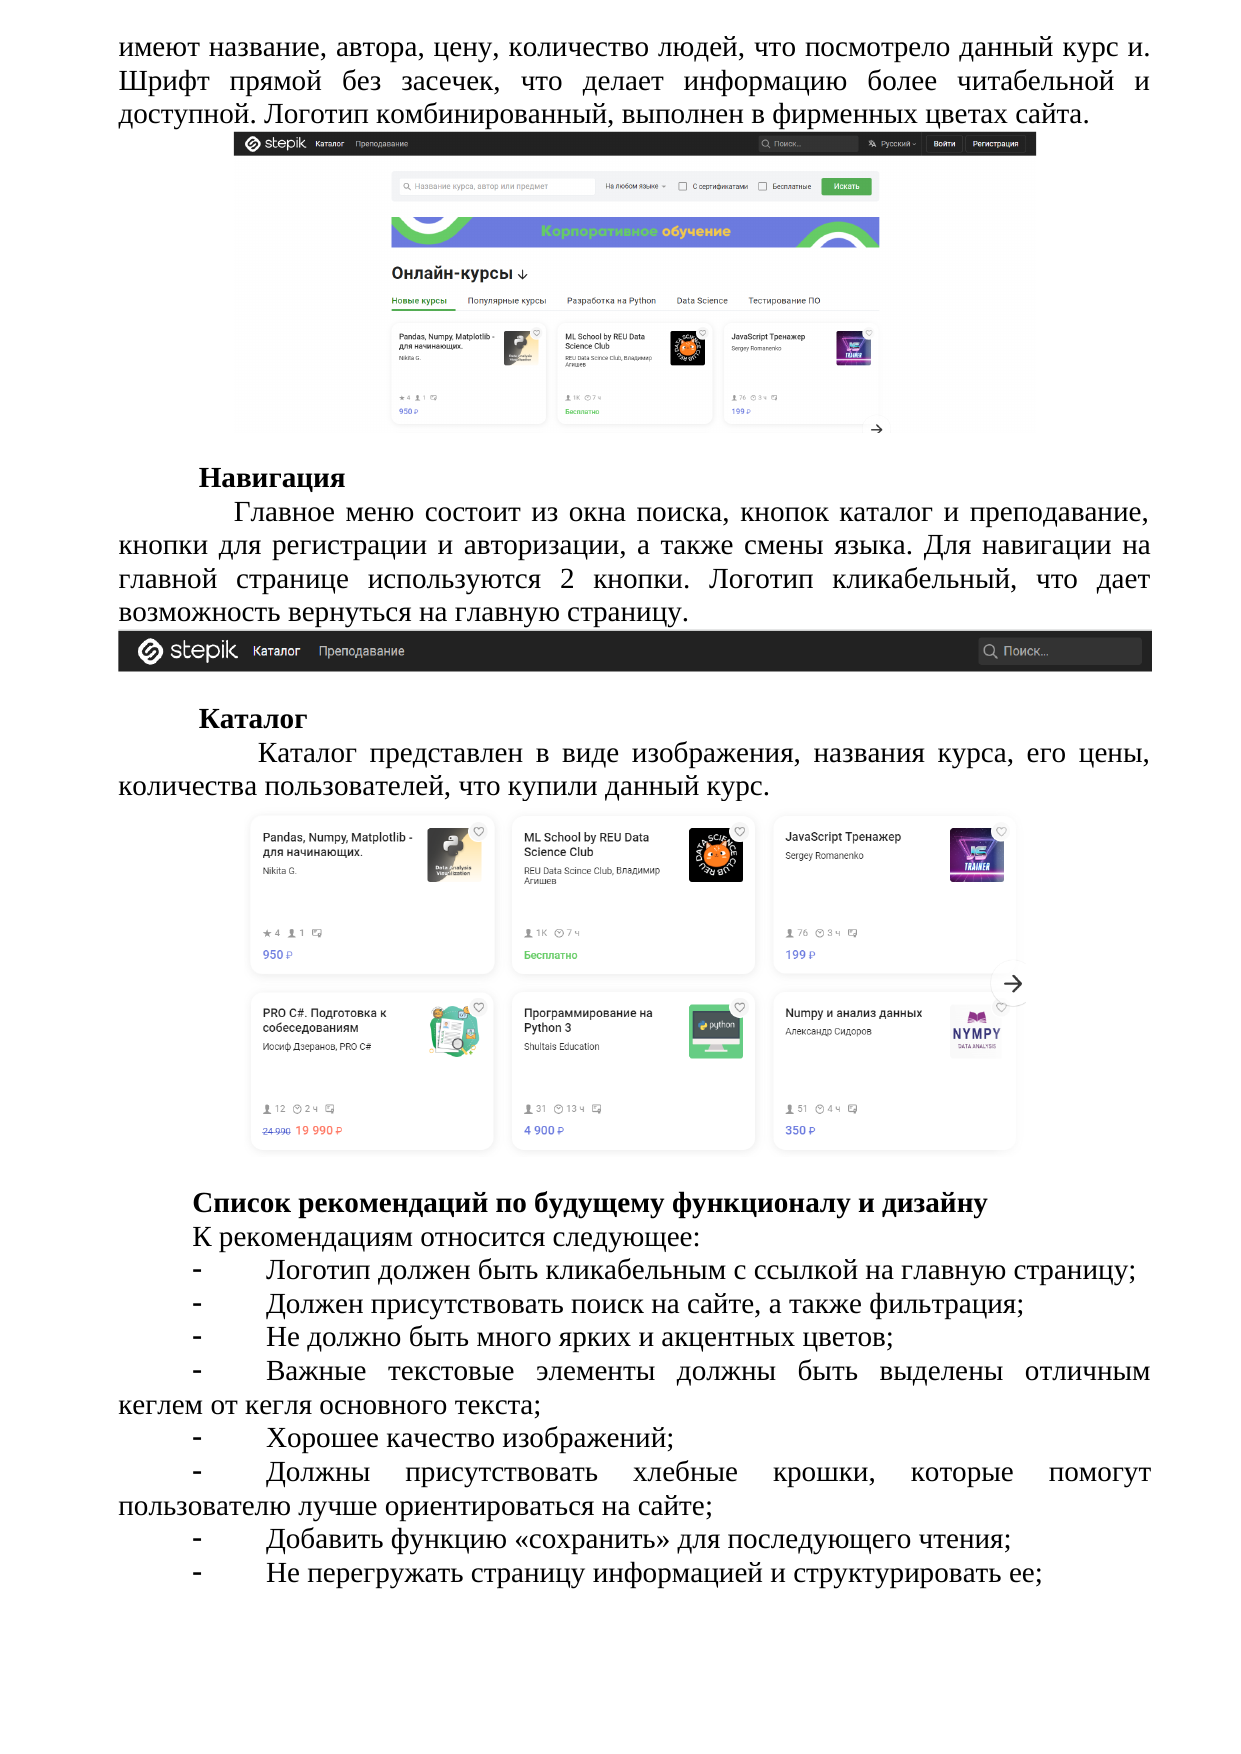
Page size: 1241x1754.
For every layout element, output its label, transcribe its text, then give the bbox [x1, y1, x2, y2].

picture [243, 801, 1026, 1157]
picture [233, 130, 1037, 433]
list Хорошее качество изображений; [118, 1420, 1152, 1454]
text Каталог [118, 701, 1152, 735]
list Должен присутствовать поиск на сайте, а также фильтрация; [118, 1286, 1152, 1319]
list Список рекомендаций по будущему функционалу и дизайну [192, 1185, 1152, 1219]
text Главное меню состоит из окна поиска, кнопок каталог и преподавание, кнопки для регистрации и авторизации, а также смены языка. Для навигации на главной странице используются 2 кнопки. Логотип кликабельный, что дает возможность вернуться на главную страницу. [118, 494, 1152, 628]
text Навигация [118, 460, 1152, 494]
list К рекомендациям относится следующее: [192, 1219, 1152, 1252]
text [118, 29, 1152, 130]
list Должны присутствовать хлебные крошки, которые помогут пользователю лучше ориентироваться на сайте; [118, 1454, 1152, 1521]
list Важные текстовые элементы должны быть выделены отличным кеглем от кегля основного текста; [118, 1353, 1152, 1420]
list Не перегружать страницу информацией и структурировать ее; [118, 1555, 1152, 1588]
picture [118, 628, 1152, 674]
list Добавить функцию «сохранить» для последующего чтения; [118, 1521, 1152, 1555]
text Каталог представлен в виде изображения, названия курса, его цены, количества пользователей, что купили данный курс. [118, 735, 1152, 802]
list Не должно быть много ярких и акцентных цветов; [118, 1319, 1152, 1353]
list Логотип должен быть кликабельным с ссылкой на главную страницу; [118, 1252, 1152, 1286]
